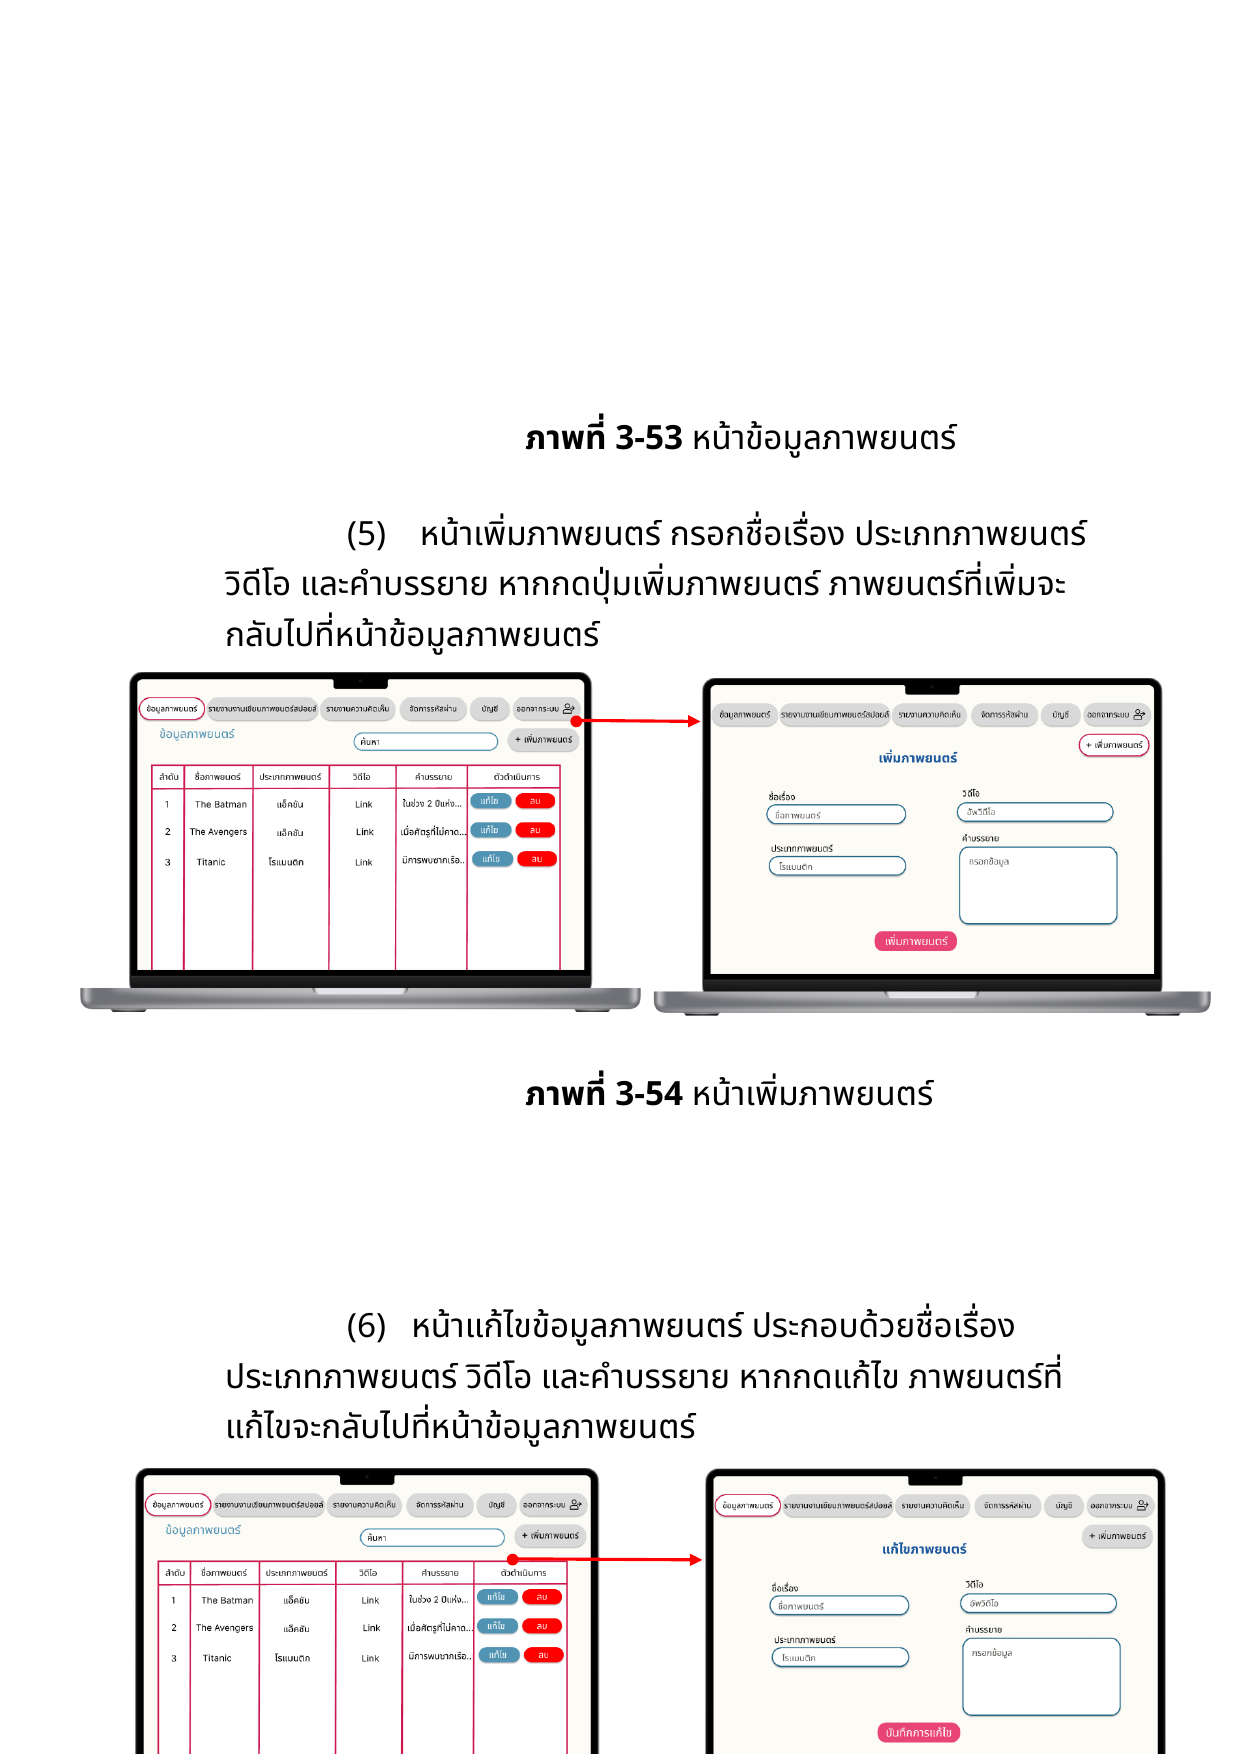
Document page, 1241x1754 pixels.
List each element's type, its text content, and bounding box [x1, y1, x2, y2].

text ภาพที่ 3-54 หน้าเพิ่มภาพยนตร์ [225, 1070, 1090, 1120]
picture [86, 1466, 648, 1754]
picture [80, 671, 642, 1016]
text (5) หน้าเพิ่มภาพยนตร์ กรอกชื่อเรื่อง ประเภทภาพยนตร์ วิดีโอ และคำบรรยาย หากกดปุ่มเพิ่มภาพยนตร์ ภาพยนตร์ที่เพิ่มจะกลับไปที่หน้าข้อมูลภาพยนตร์ [225, 509, 1090, 661]
text (6) หน้าแก้ไขข้อมูลภาพยนตร์ ประกอบด้วยชื่อเรื่อง ประเภทภาพยนตร์ วิดีโอ และคำบรรยาย หากกดแก้ไข ภาพยนตร์ที่แก้ไขจะกลับไปที่หน้าข้อมูลภาพยนตร์ [225, 1302, 1090, 1453]
text ภาพที่ 3-53 หน้าข้อมูลภาพยนตร์ [225, 413, 1090, 464]
picture [653, 676, 1212, 1022]
picture [656, 1466, 1215, 1754]
